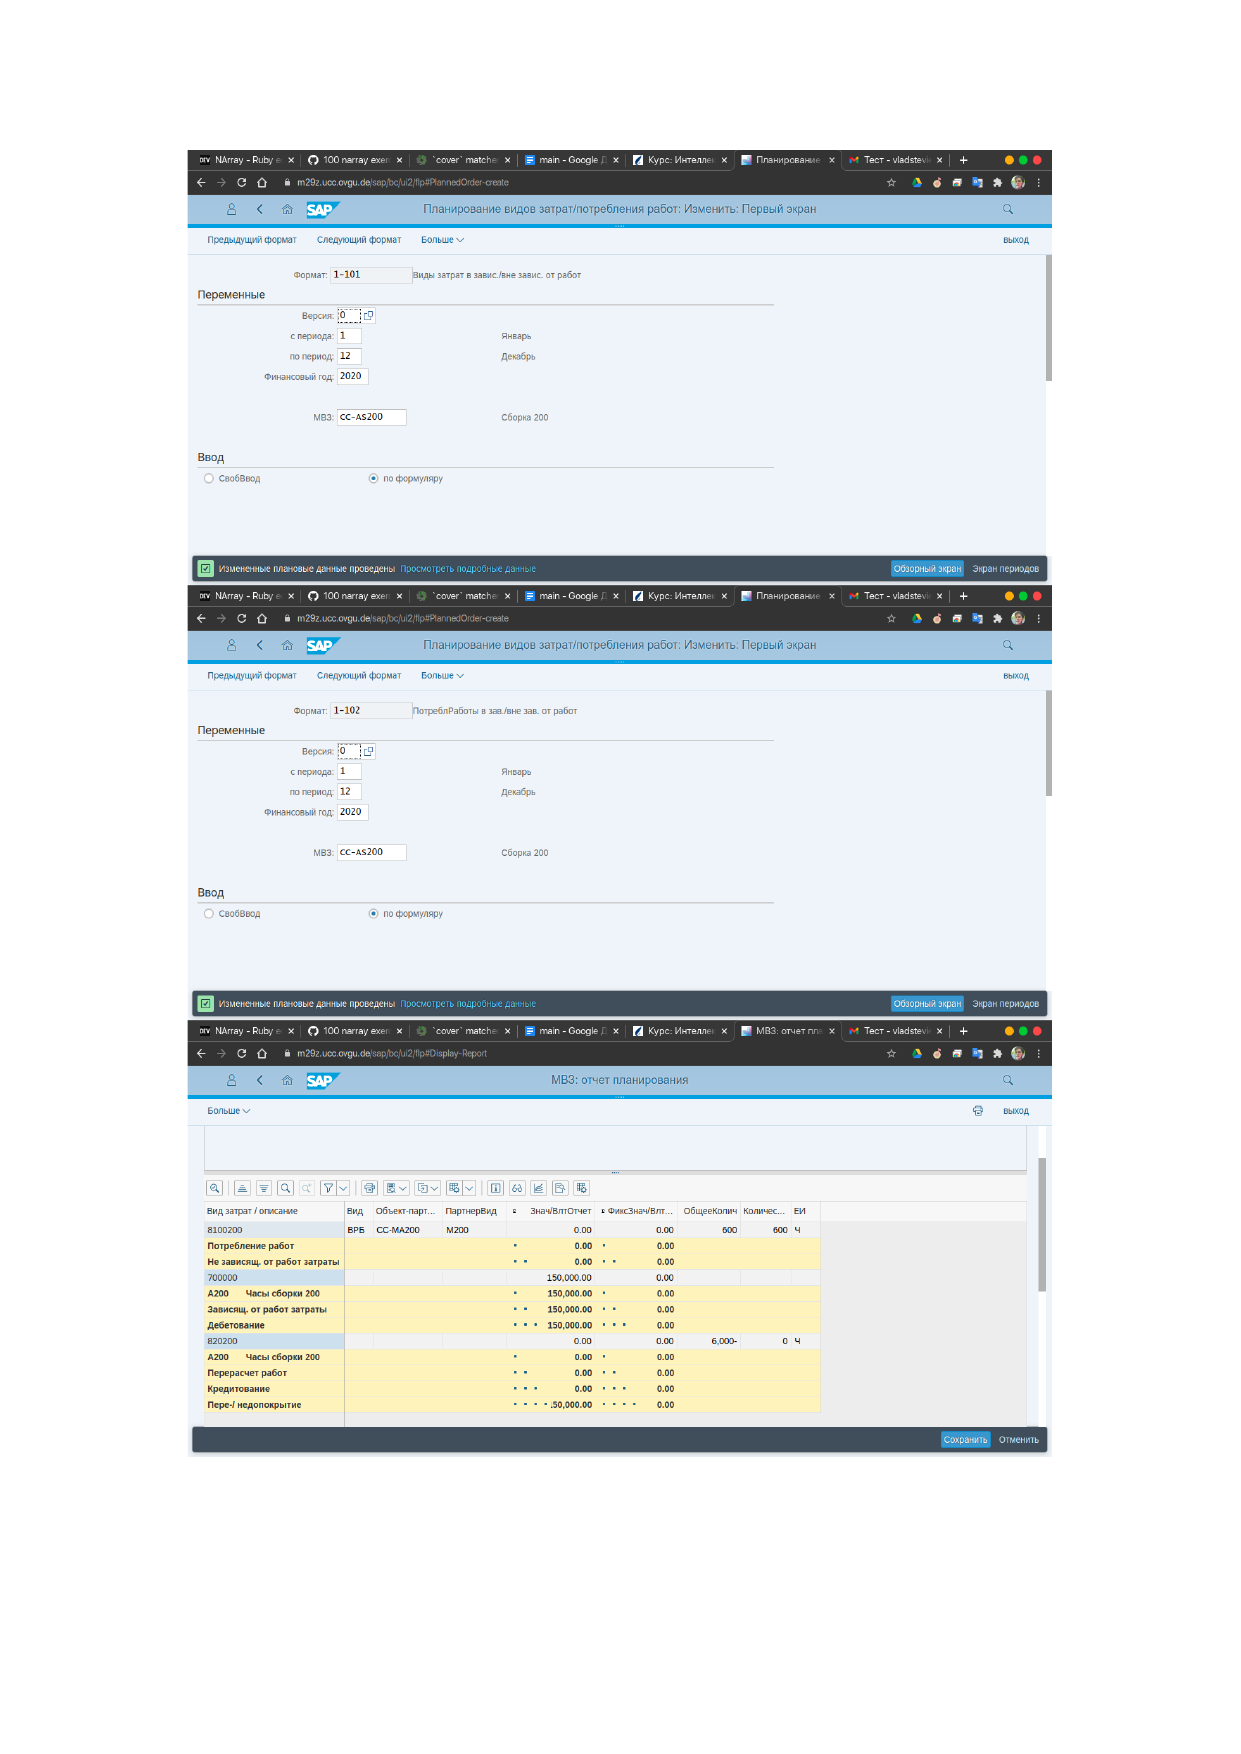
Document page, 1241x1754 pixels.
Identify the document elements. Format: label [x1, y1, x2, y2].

picture [187, 150, 1052, 223]
picture [187, 665, 1052, 1094]
picture [187, 1100, 1052, 1457]
picture [187, 229, 1052, 659]
